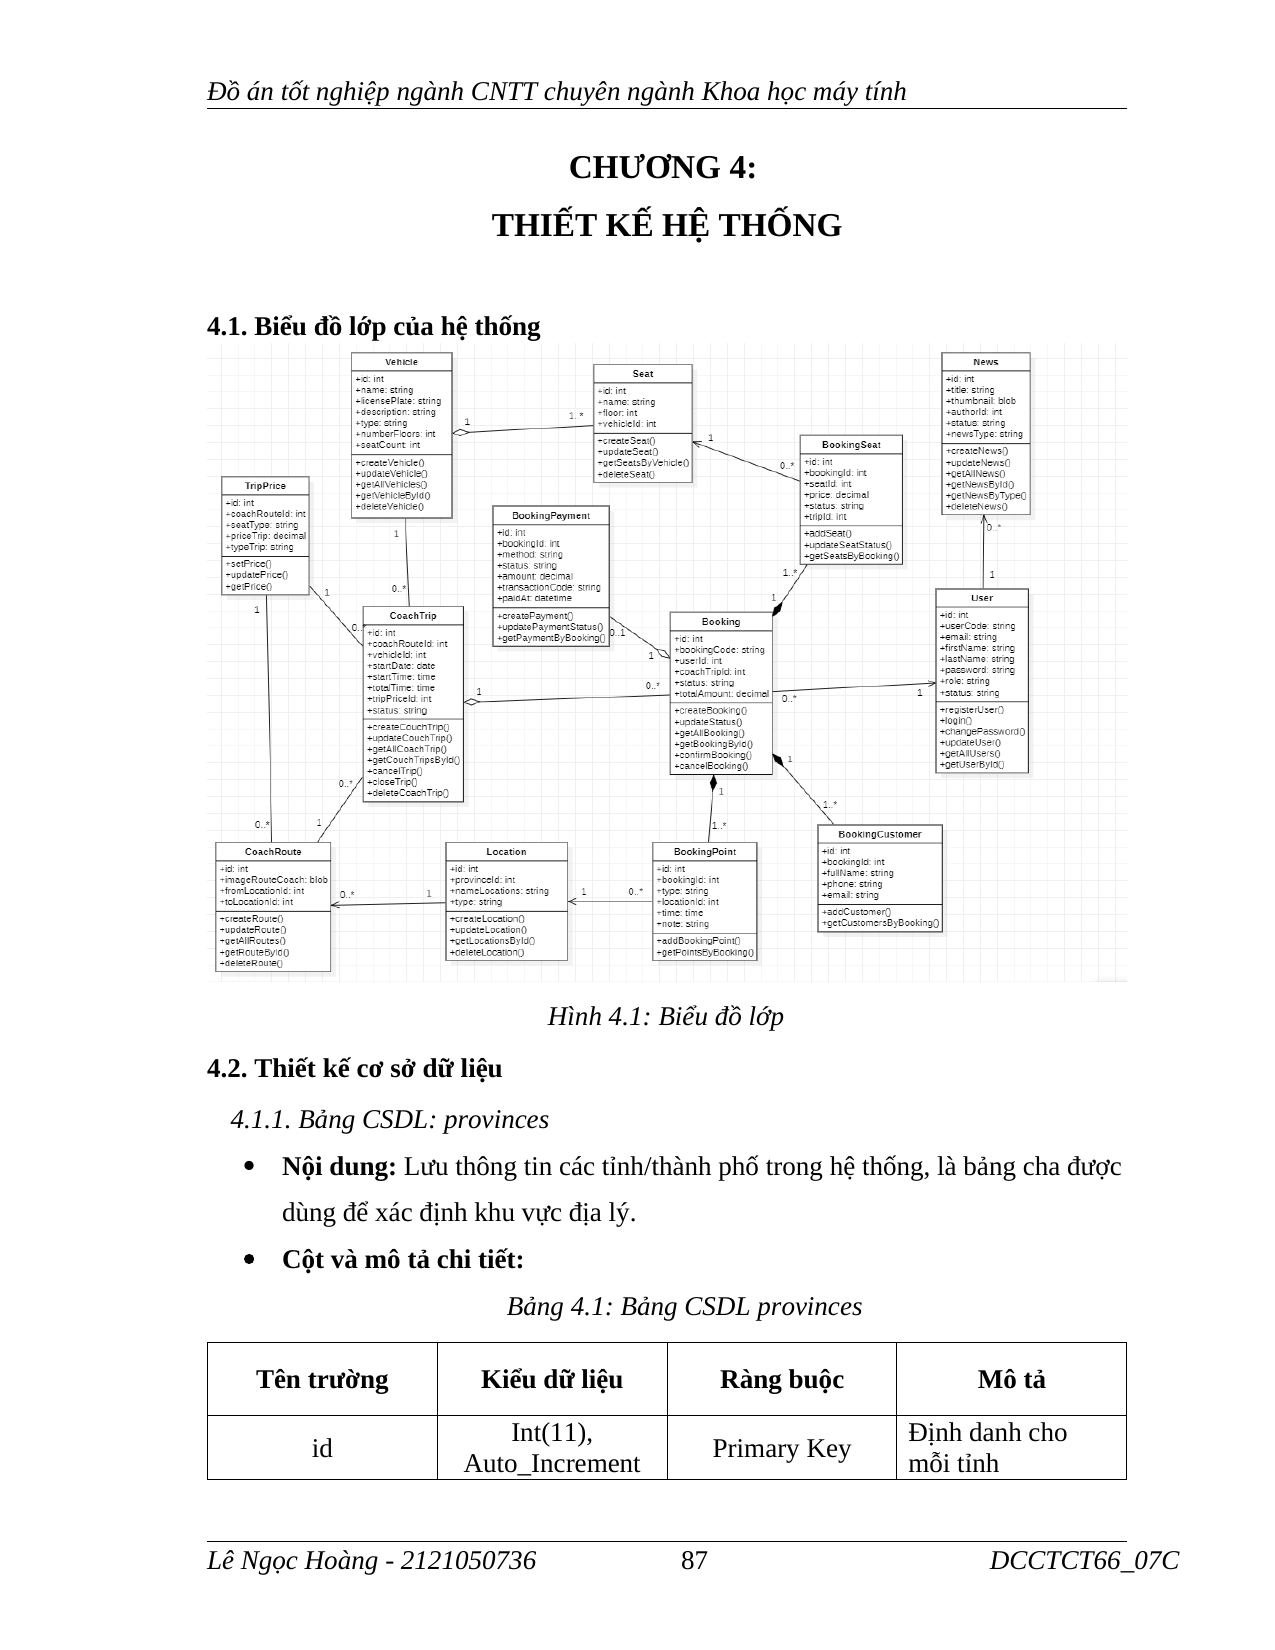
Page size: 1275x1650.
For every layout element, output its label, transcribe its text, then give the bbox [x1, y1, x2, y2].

table_cell Primary Key [668, 1416, 896, 1478]
subtitle 4.1. Biểu đồ lớp của hệ thống [207, 309, 1127, 341]
table_cell Int(11), Auto_Increment [438, 1416, 667, 1478]
table_cell id [208, 1416, 437, 1478]
picture [206, 343, 1128, 982]
table_header Kiểu dữ liệu [438, 1343, 667, 1415]
subtitle 4.2. Thiết kế cơ sở dữ liệu [207, 1052, 1127, 1083]
list Nội dung: Lưu thông tin các tỉnh/thành phố trong hệ thống, là bảng cha được dùng để xác định khu vực địa lý. [244, 1150, 1127, 1228]
table_header Tên trường [208, 1343, 437, 1415]
table_cell Định danh cho mỗi tỉnh [897, 1416, 1126, 1478]
text Hình 4.1: Biểu đồ lớp [207, 1000, 1127, 1031]
table_header Mô tả [897, 1343, 1126, 1415]
text Bảng 4.1: Bảng CSDL provinces [244, 1290, 1127, 1321]
list Cột và mô tả chi tiết: [244, 1243, 1127, 1274]
subtitle 4.1.1. Bảng CSDL: provinces [230, 1103, 1127, 1134]
table_header Ràng buộc [668, 1343, 896, 1415]
subtitle CHƯƠNG 4: THIẾT KẾ HỆ THỐNG [207, 148, 1127, 243]
